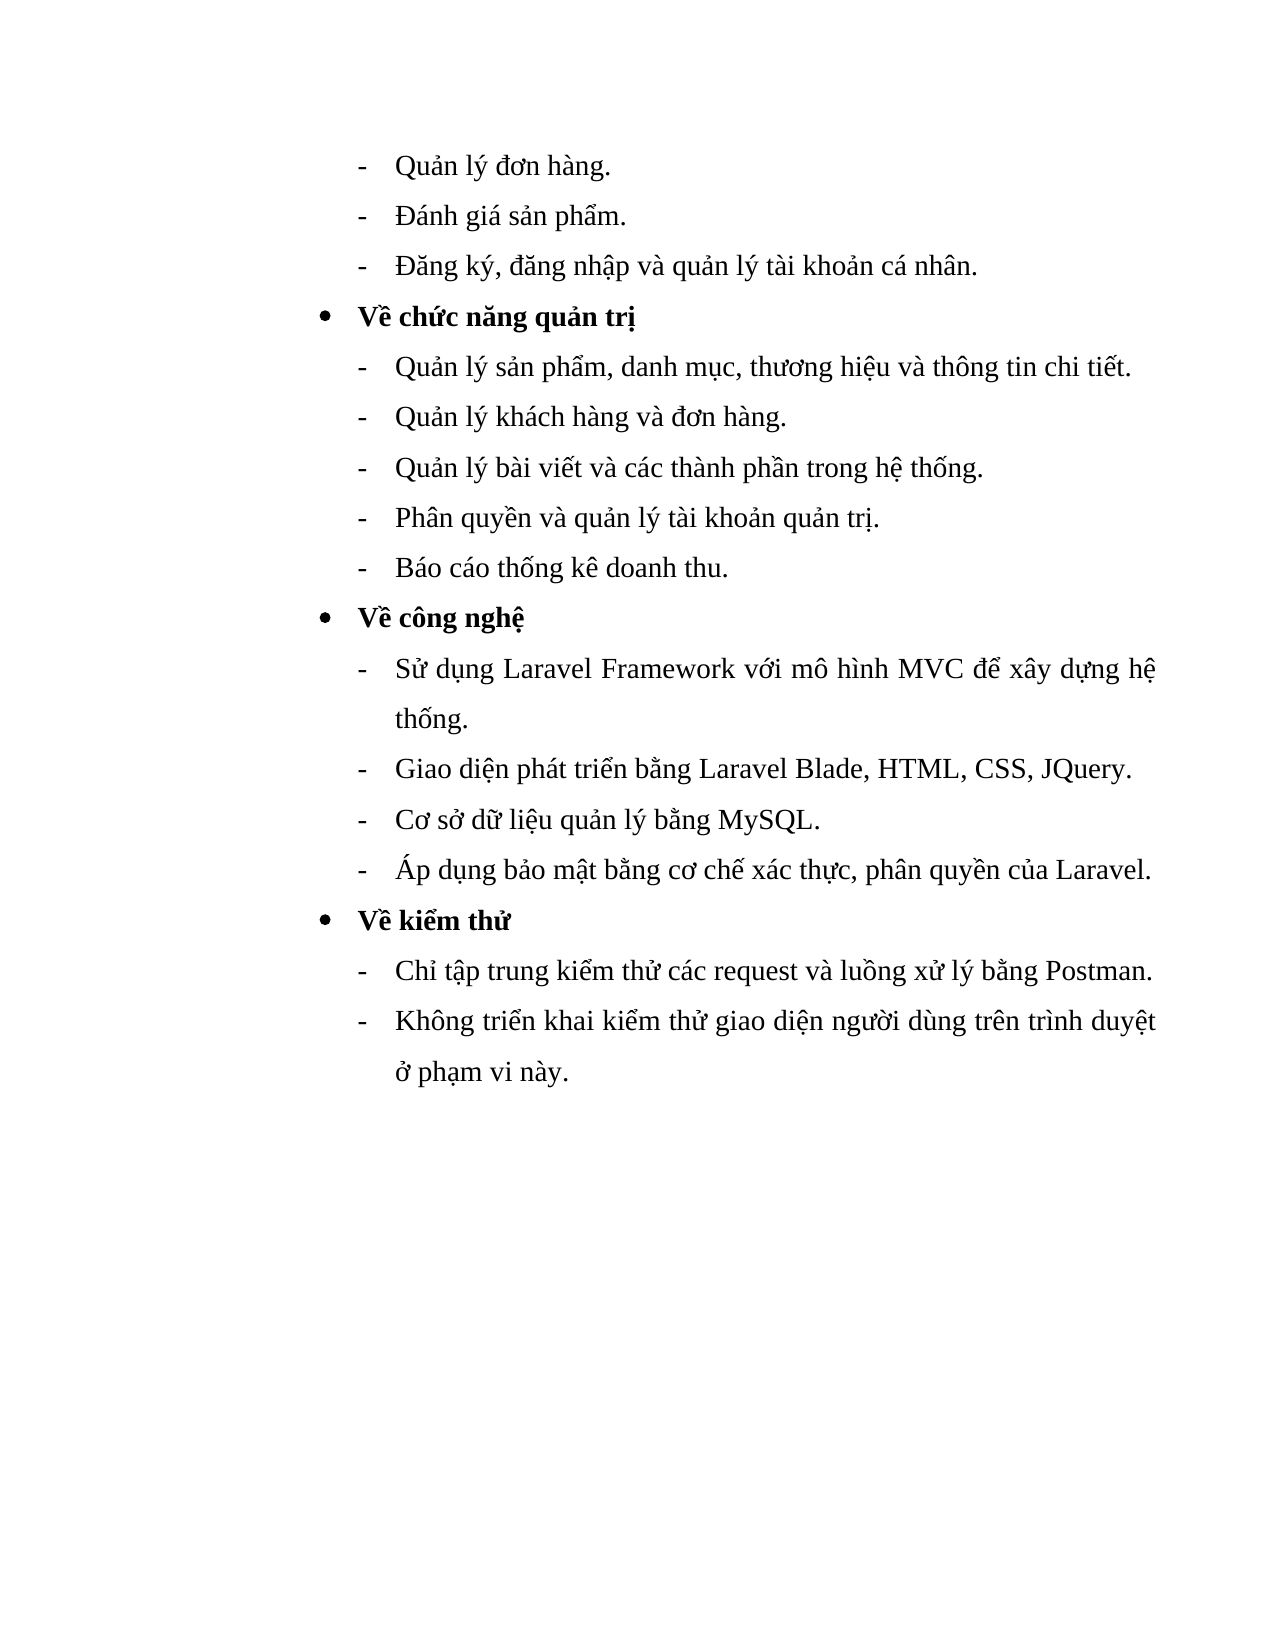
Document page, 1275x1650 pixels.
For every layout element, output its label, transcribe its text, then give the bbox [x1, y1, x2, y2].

list Quản lý bài viết và các thành phần trong hệ thống. [357, 450, 1157, 483]
list Đăng ký, đăng nhập và quản lý tài khoản cá nhân. [357, 248, 1157, 282]
list Về kiểm thử [320, 903, 1157, 936]
list Về chức năng quản trị [320, 299, 1157, 332]
list Về công nghệ [320, 601, 1157, 634]
list Không triển khai kiểm thử giao diện người dùng trên trình duyệt ở phạm vi này. [357, 1003, 1157, 1087]
list Chỉ tập trung kiểm thử các request và luồng xử lý bằng Postman. [357, 953, 1157, 987]
list Quản lý khách hàng và đơn hàng. [357, 399, 1157, 433]
list Quản lý sản phẩm, danh mục, thương hiệu và thông tin chi tiết. [357, 349, 1157, 383]
list Phân quyền và quản lý tài khoản quản trị. [357, 500, 1157, 533]
list Sử dụng Laravel Framework với mô hình MVC để xây dựng hệ thống. [357, 651, 1157, 735]
list Giao diện phát triển bằng Laravel Blade, HTML, CSS, JQuery. [357, 752, 1157, 785]
list Báo cáo thống kê doanh thu. [357, 550, 1157, 584]
list Cơ sở dữ liệu quản lý bằng MySQL. [357, 802, 1157, 836]
list Đánh giá sản phẩm. [357, 198, 1157, 232]
list Quản lý đơn hàng. [357, 148, 1157, 181]
list Áp dụng bảo mật bằng cơ chế xác thực, phân quyền của Laravel. [357, 852, 1157, 886]
